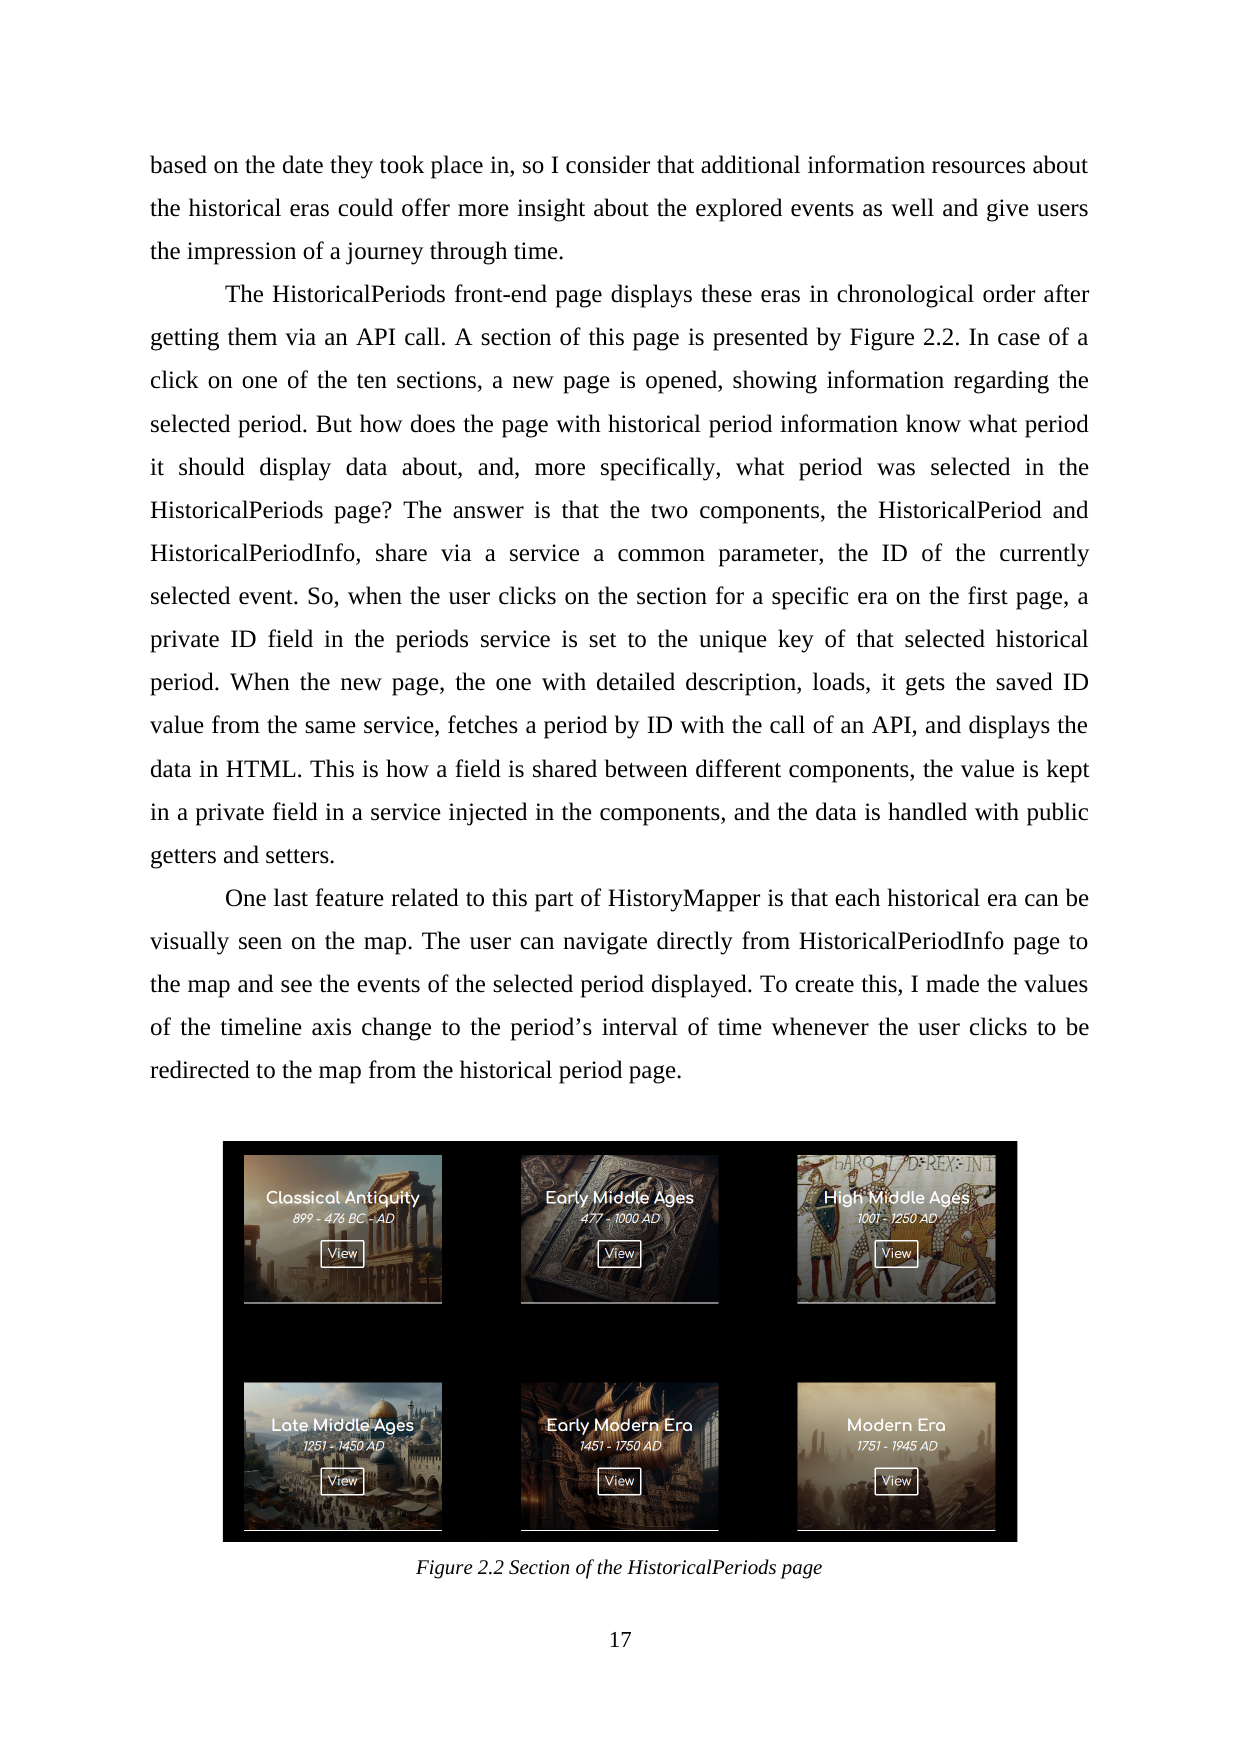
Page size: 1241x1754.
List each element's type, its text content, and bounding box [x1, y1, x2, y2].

text One last feature related to this part of HistoryMapper is that each historical era can be visually seen on the map. The user can navigate directly from HistoricalPeriodInfo page to the map and see the events of the selected period displayed. To create this, I made the values of the timeline axis change to the period’s interval of time whenever the user clicks to be redirected to the map from the historical period page. [150, 883, 1090, 1084]
text The HistoricalPeriods front-end page displays these eras in chronological order after getting them via an API call. A section of this page is presented by Figure 2.2. In case of a click on one of the ten sections, a new page is opened, showing information regarding the selected period. But how does the page with historical period information know what period it should display data about, and, more specifically, what period was selected in the HistoricalPeriods page? The answer is that the two components, the HistoricalPeriod and HistoricalPeriodInfo, share via a service a common parameter, the ID of the currently selected event. So, when the user clicks on the section for a specific era on the first page, a private ID field in the periods service is set to the unique key of that selected historical period. When the new page, the one with detailed description, loads, it gets the saved ID value from the same service, fetches a period by ID with the call of an API, and displays the data in HTML. This is how a field is shared between different components, the value is kept in a private field in a service injected in the components, and the data is handled with public getters and setters. [150, 279, 1090, 869]
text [150, 150, 1090, 265]
picture [222, 1141, 1018, 1542]
text Figure 2.2 Section of the HistoricalPeriods page [150, 1555, 1090, 1579]
